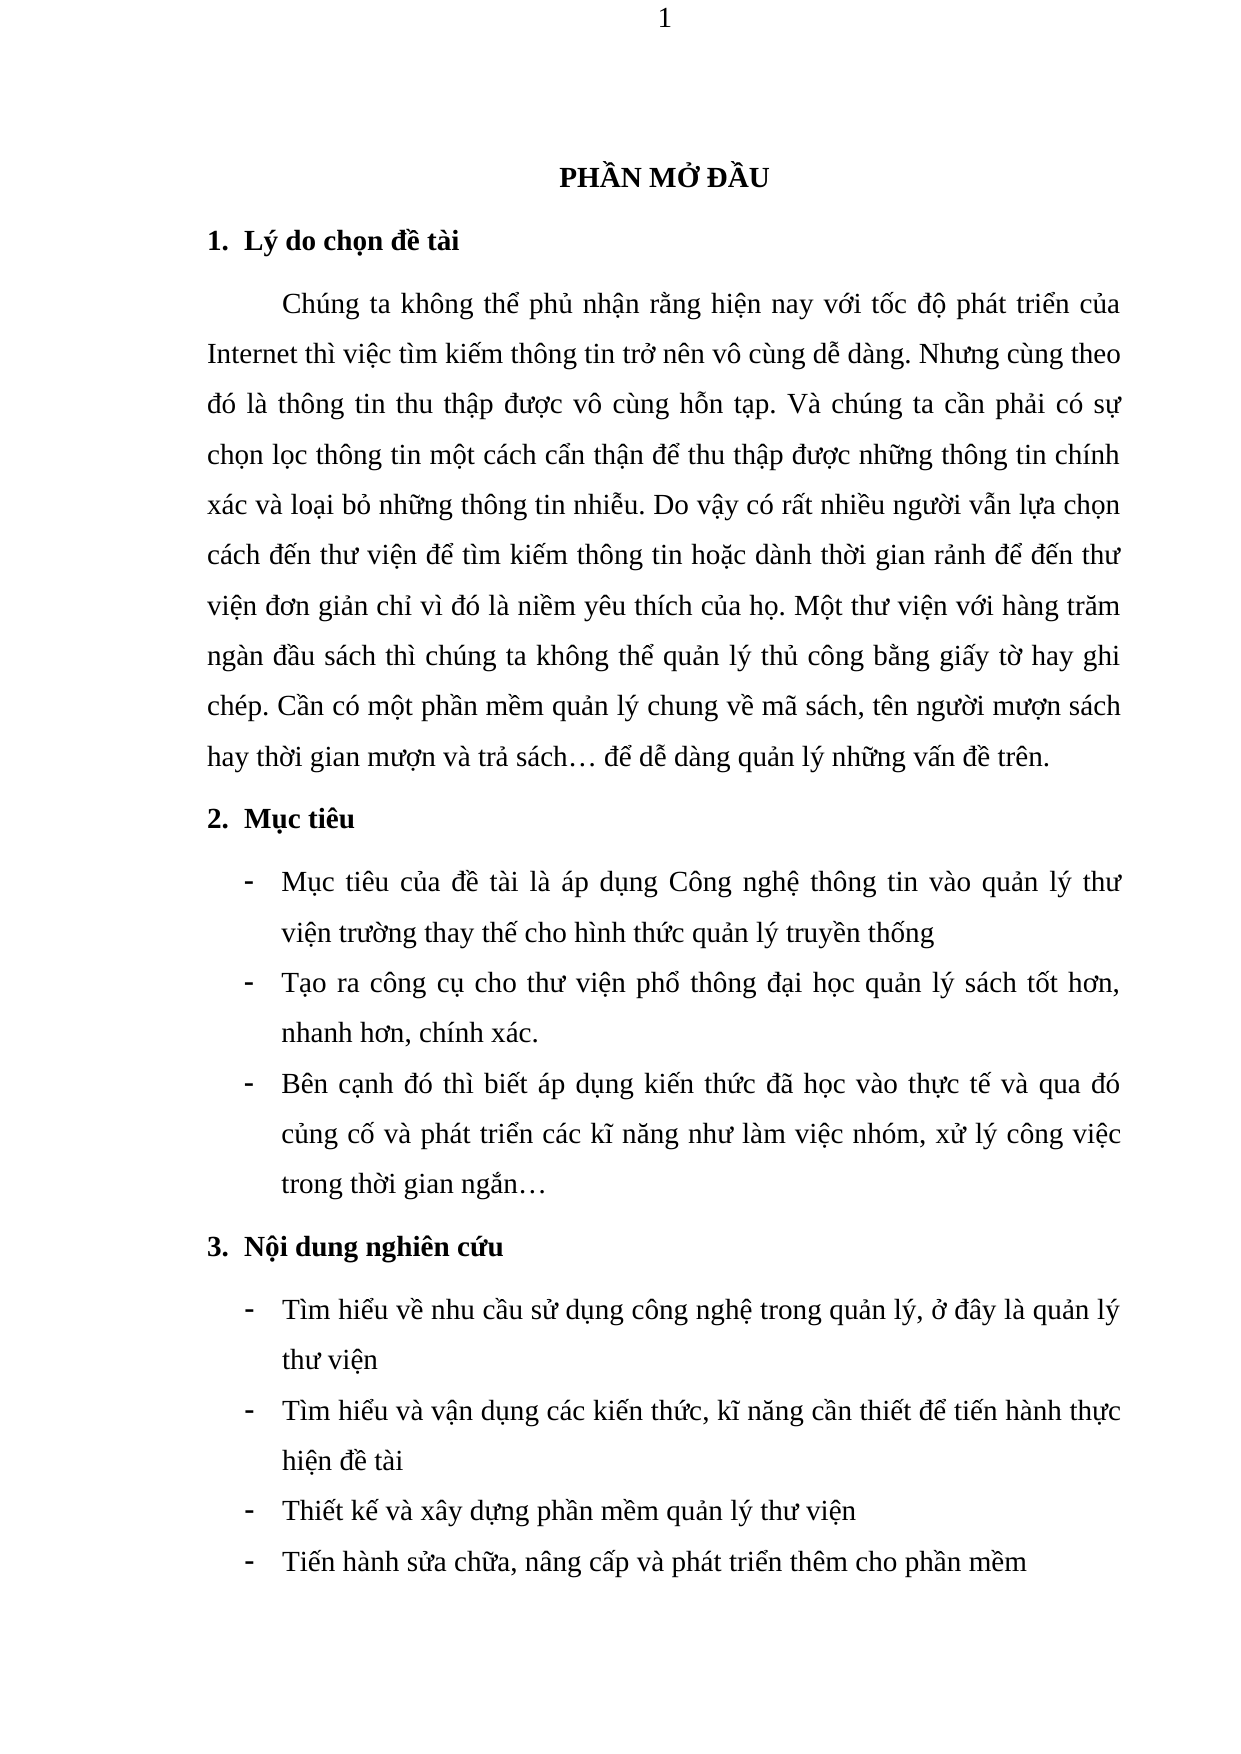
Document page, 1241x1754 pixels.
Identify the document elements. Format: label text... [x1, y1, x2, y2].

list Tạo ra công cụ cho thư viện phổ thông đại học quản lý sách tốt hơn, nhanh hơn, chính xác. [244, 965, 1122, 1049]
subtitle Lý do chọn đề tài [207, 223, 1122, 257]
subtitle Mục tiêu [207, 801, 1122, 835]
list Thiết kế và xây dựng phần mềm quản lý thư viện [244, 1493, 1122, 1527]
list Bên cạnh đó thì biết áp dụng kiến thức đã học vào thực tế và qua đó củng cố và phát triển các kĩ năng như làm việc nhóm, xử lý công việc trong thời gian ngắn… [244, 1066, 1122, 1200]
subtitle PHẦN MỞ ĐẦU [207, 160, 1122, 194]
list Tiến hành sửa chữa, nâng cấp và phát triển thêm cho phần mềm [244, 1544, 1122, 1578]
text Chúng ta không thể phủ nhận rằng hiện nay với tốc độ phát triển của Internet thì việc tìm kiếm thông tin trở nên vô cùng dễ dàng. Nhưng cùng theo đó là thông tin thu thập được vô cùng hỗn tạp. Và chúng ta cần phải có sự chọn lọc thông tin một cách cẩn thận để thu thập được những thông tin chính xác và loại bỏ những thông tin nhiễu. Do vậy có rất nhiều người vẫn lựa chọn cách đến thư viện để tìm kiếm thông tin hoặc dành thời gian rảnh để đến thư viện đơn giản chỉ vì đó là niềm yêu thích của họ. Một thư viện với hàng trăm ngàn đầu sách thì chúng ta không thể quản lý thủ công bằng giấy tờ hay ghi chép. Cần có một phần mềm quản lý chung về mã sách, tên người mượn sách hay thời gian mượn và trả sách… để dễ dàng quản lý những vấn đề trên. [207, 286, 1122, 772]
list Mục tiêu của đề tài là áp dụng Công nghệ thông tin vào quản lý thư viện trường thay thế cho hình thức quản lý truyền thống [244, 864, 1122, 948]
list Tìm hiểu và vận dụng các kiến thức, kĩ năng cần thiết để tiến hành thực hiện đề tài [244, 1393, 1122, 1477]
subtitle Nội dung nghiên cứu [207, 1229, 1122, 1263]
list Tìm hiểu về nhu cầu sử dụng công nghệ trong quản lý, ở đây là quản lý thư viện [244, 1292, 1122, 1376]
